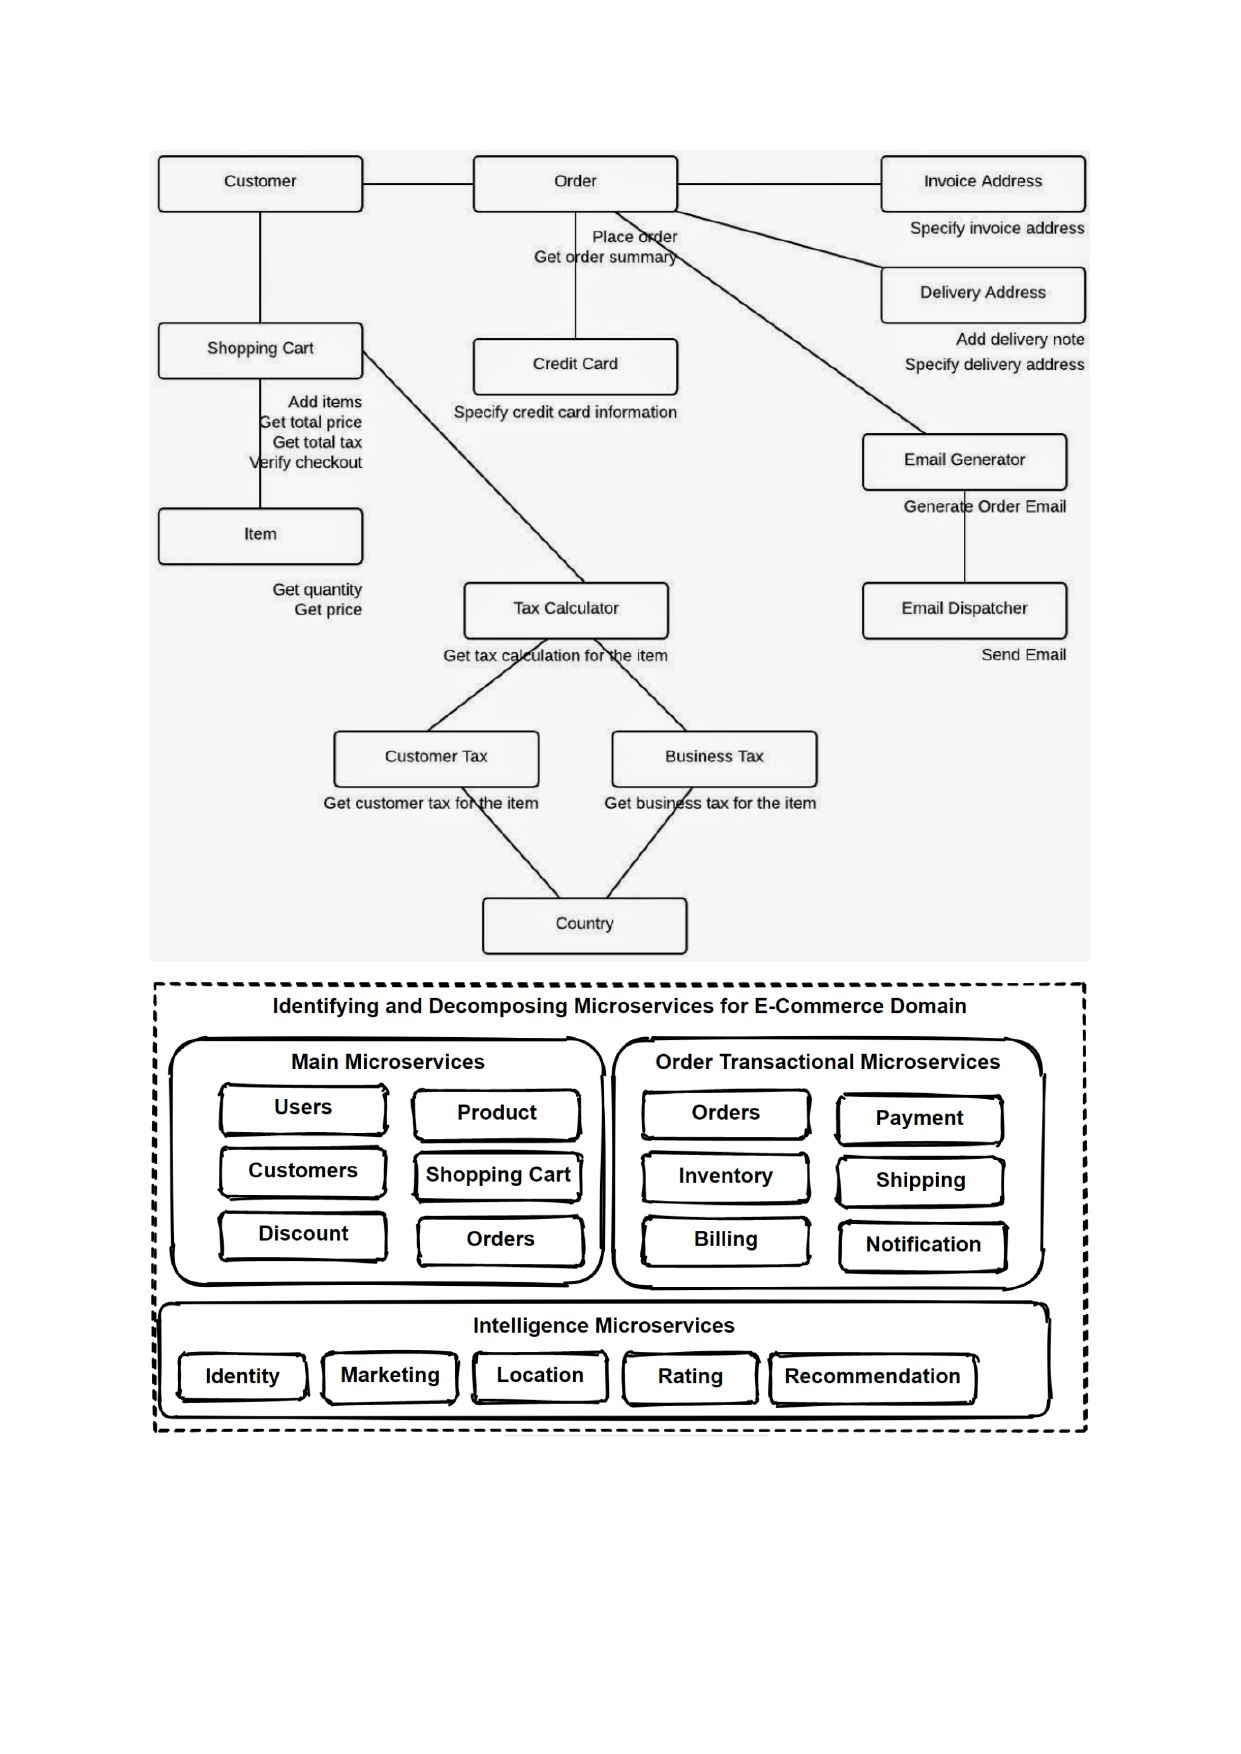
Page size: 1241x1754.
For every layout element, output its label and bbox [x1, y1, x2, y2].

picture [150, 150, 1091, 961]
